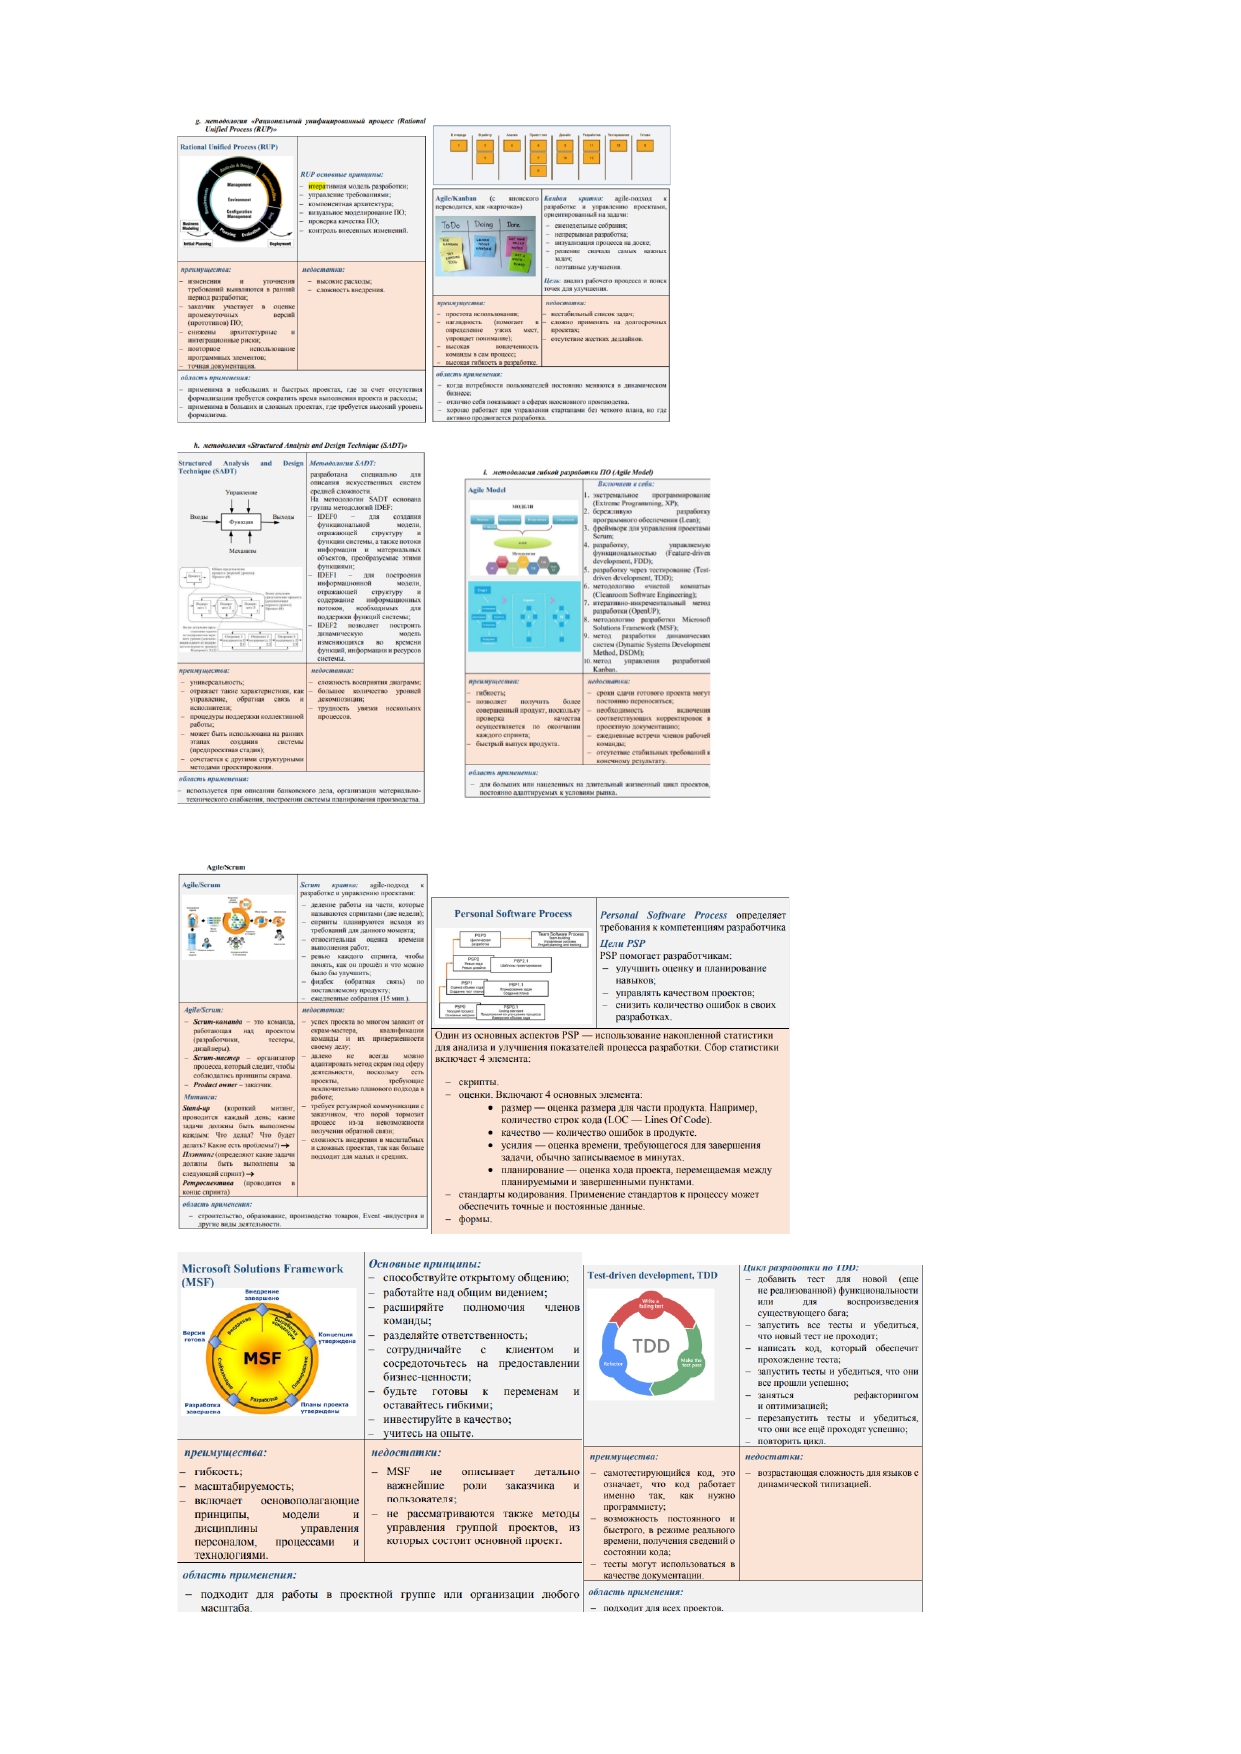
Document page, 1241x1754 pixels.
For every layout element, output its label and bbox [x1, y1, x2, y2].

picture [177, 118, 671, 424]
picture [177, 442, 425, 807]
picture [463, 468, 715, 799]
picture [177, 1252, 923, 1612]
picture [177, 865, 790, 1234]
